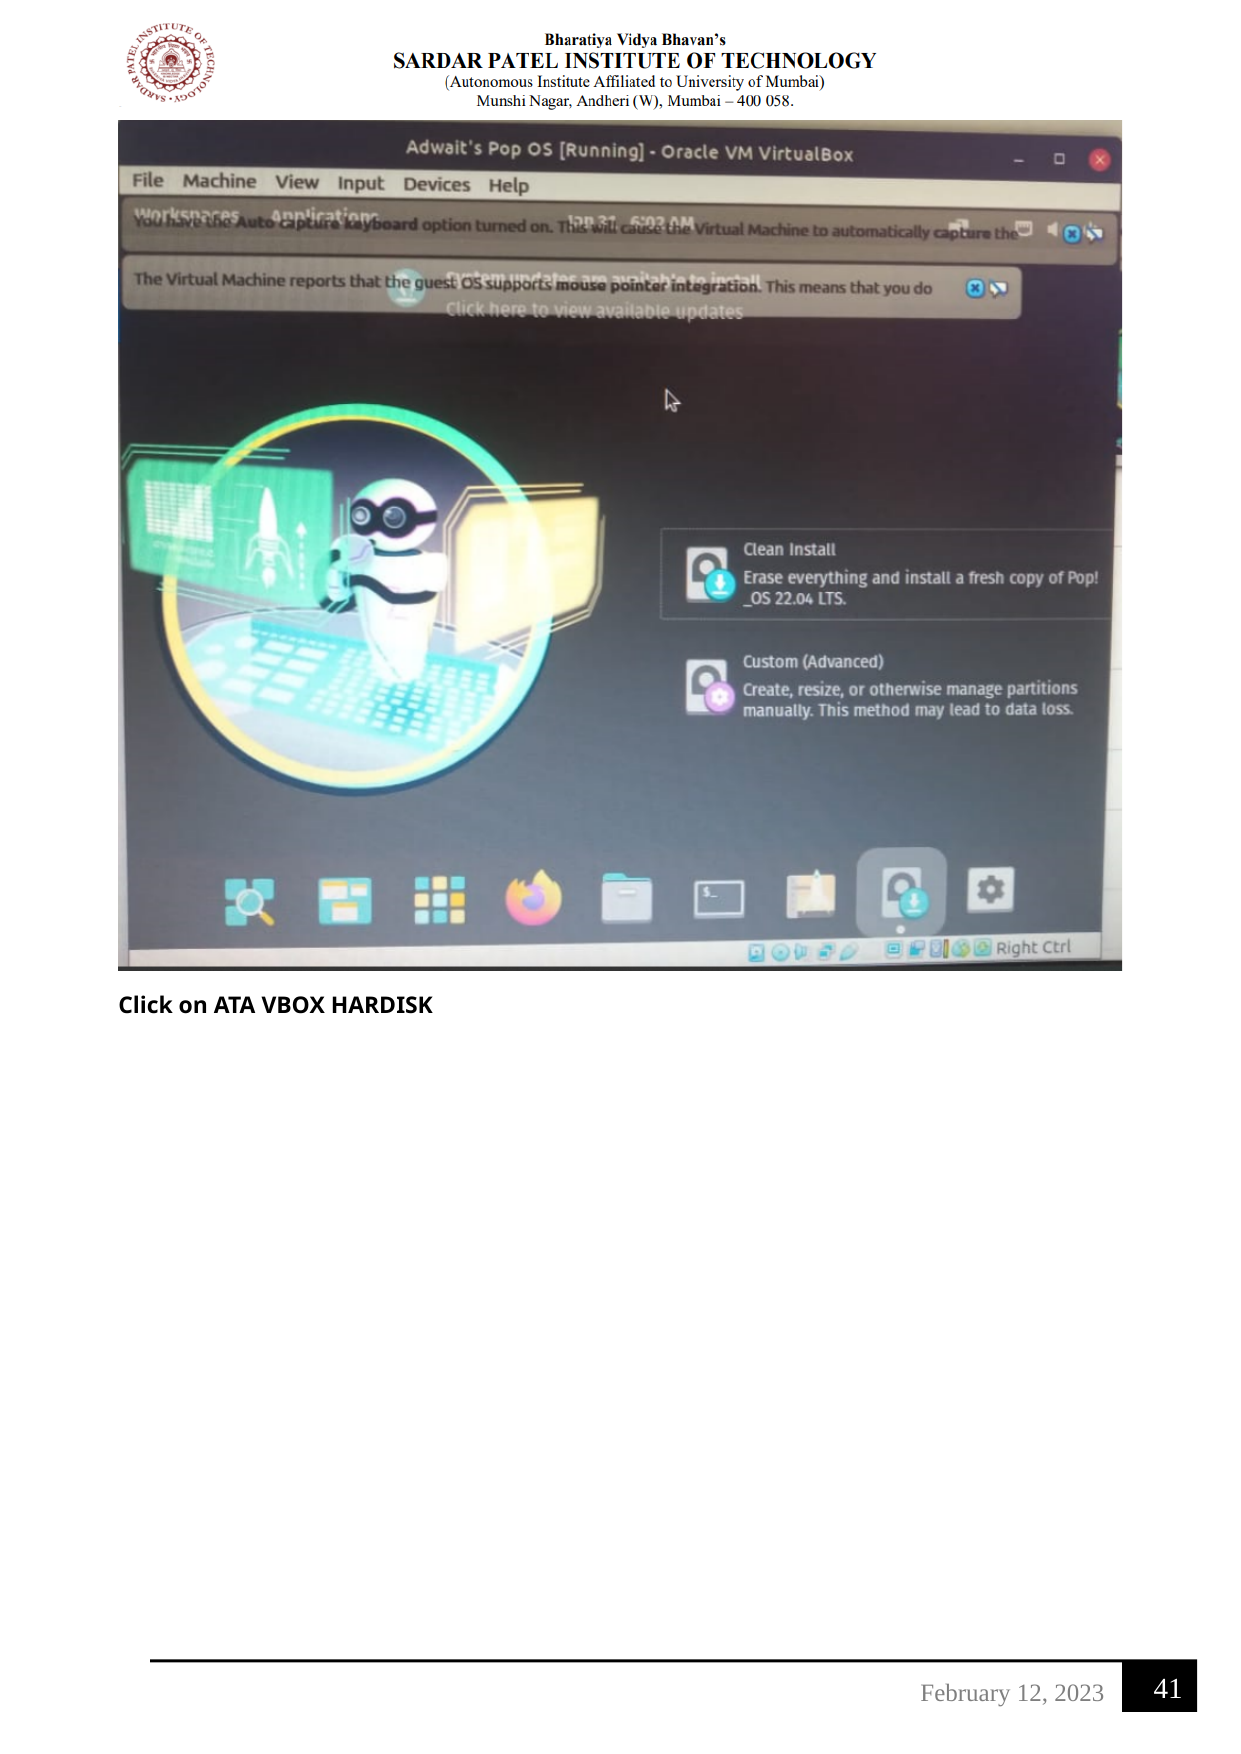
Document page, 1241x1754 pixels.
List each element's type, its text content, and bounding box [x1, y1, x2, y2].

picture [118, 0, 1123, 971]
text Click on ATA VBOX HARDISK [118, 989, 1122, 1021]
